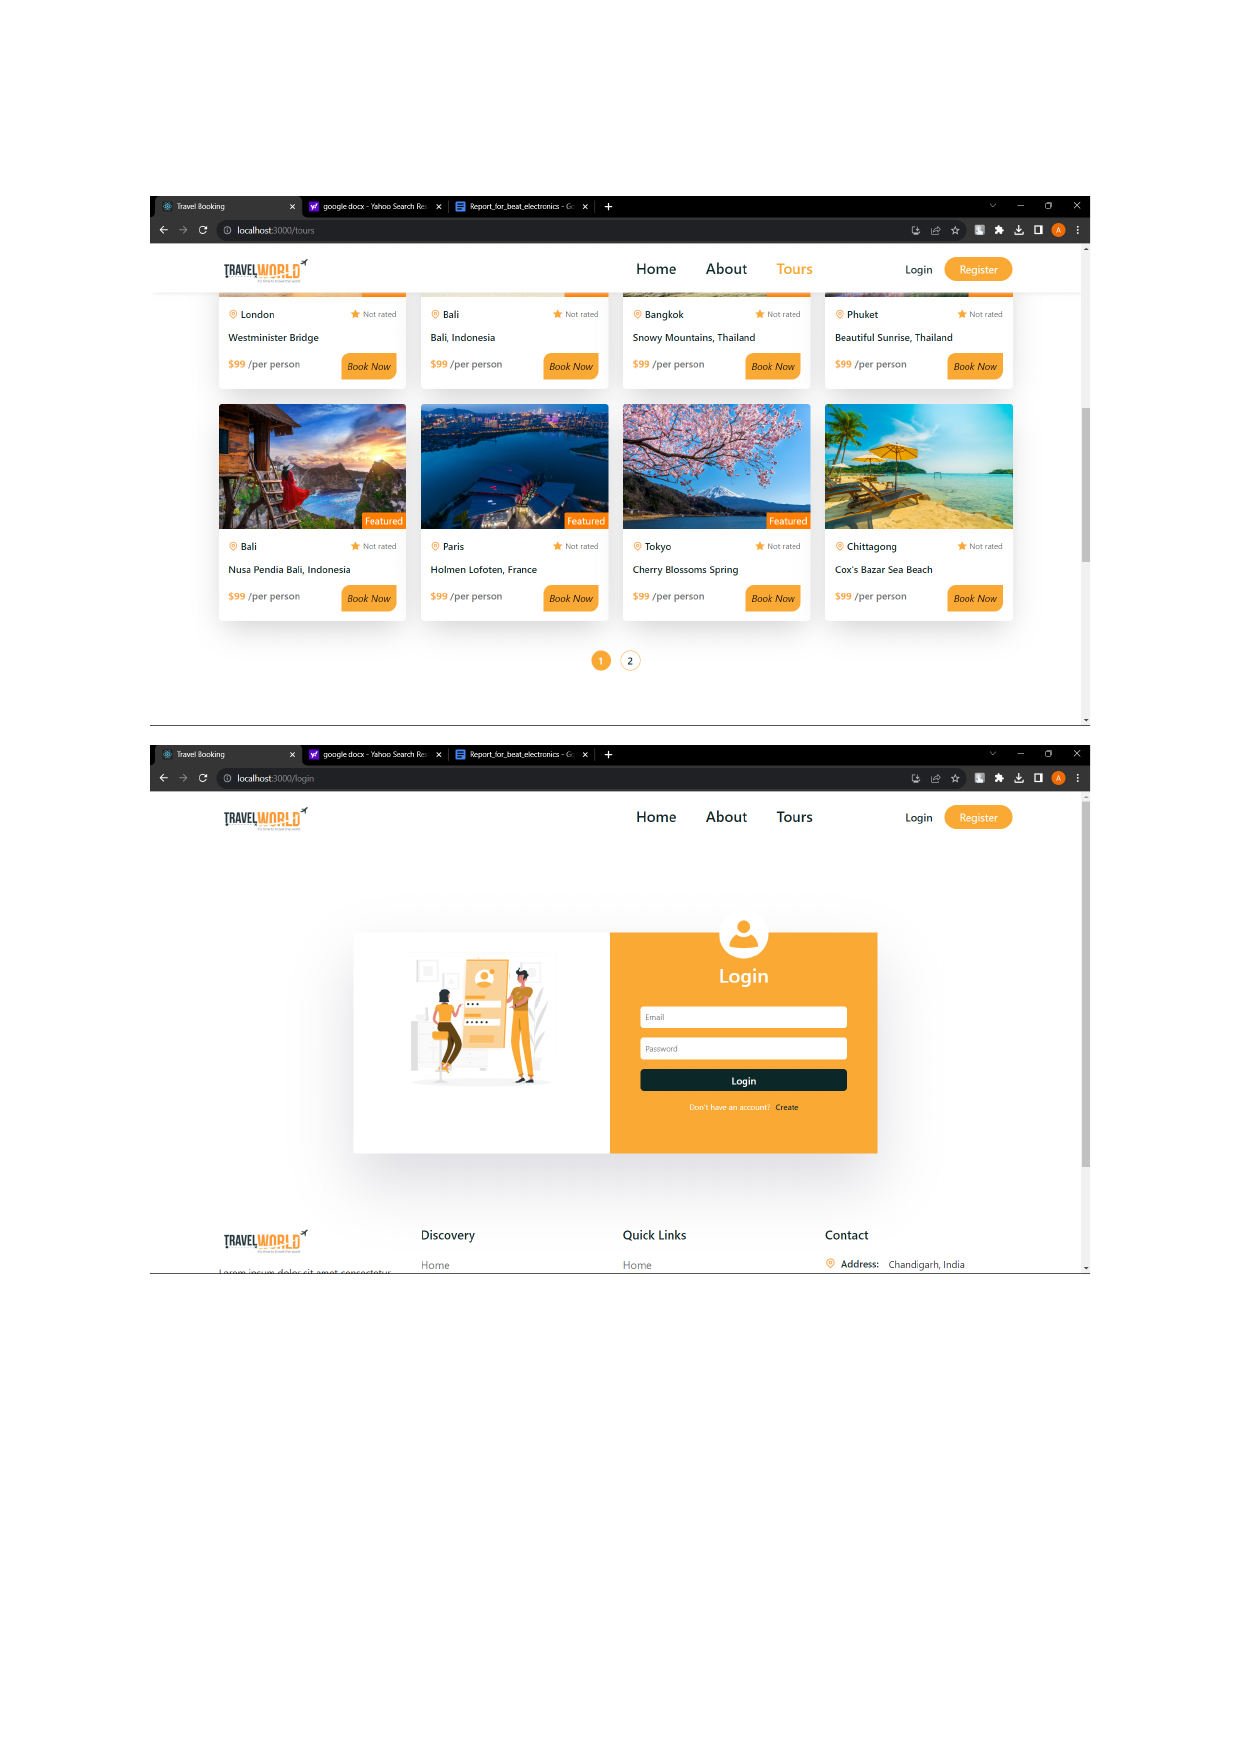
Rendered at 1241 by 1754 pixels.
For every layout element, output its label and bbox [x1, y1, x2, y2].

picture [150, 196, 1091, 726]
picture [150, 745, 1091, 1274]
